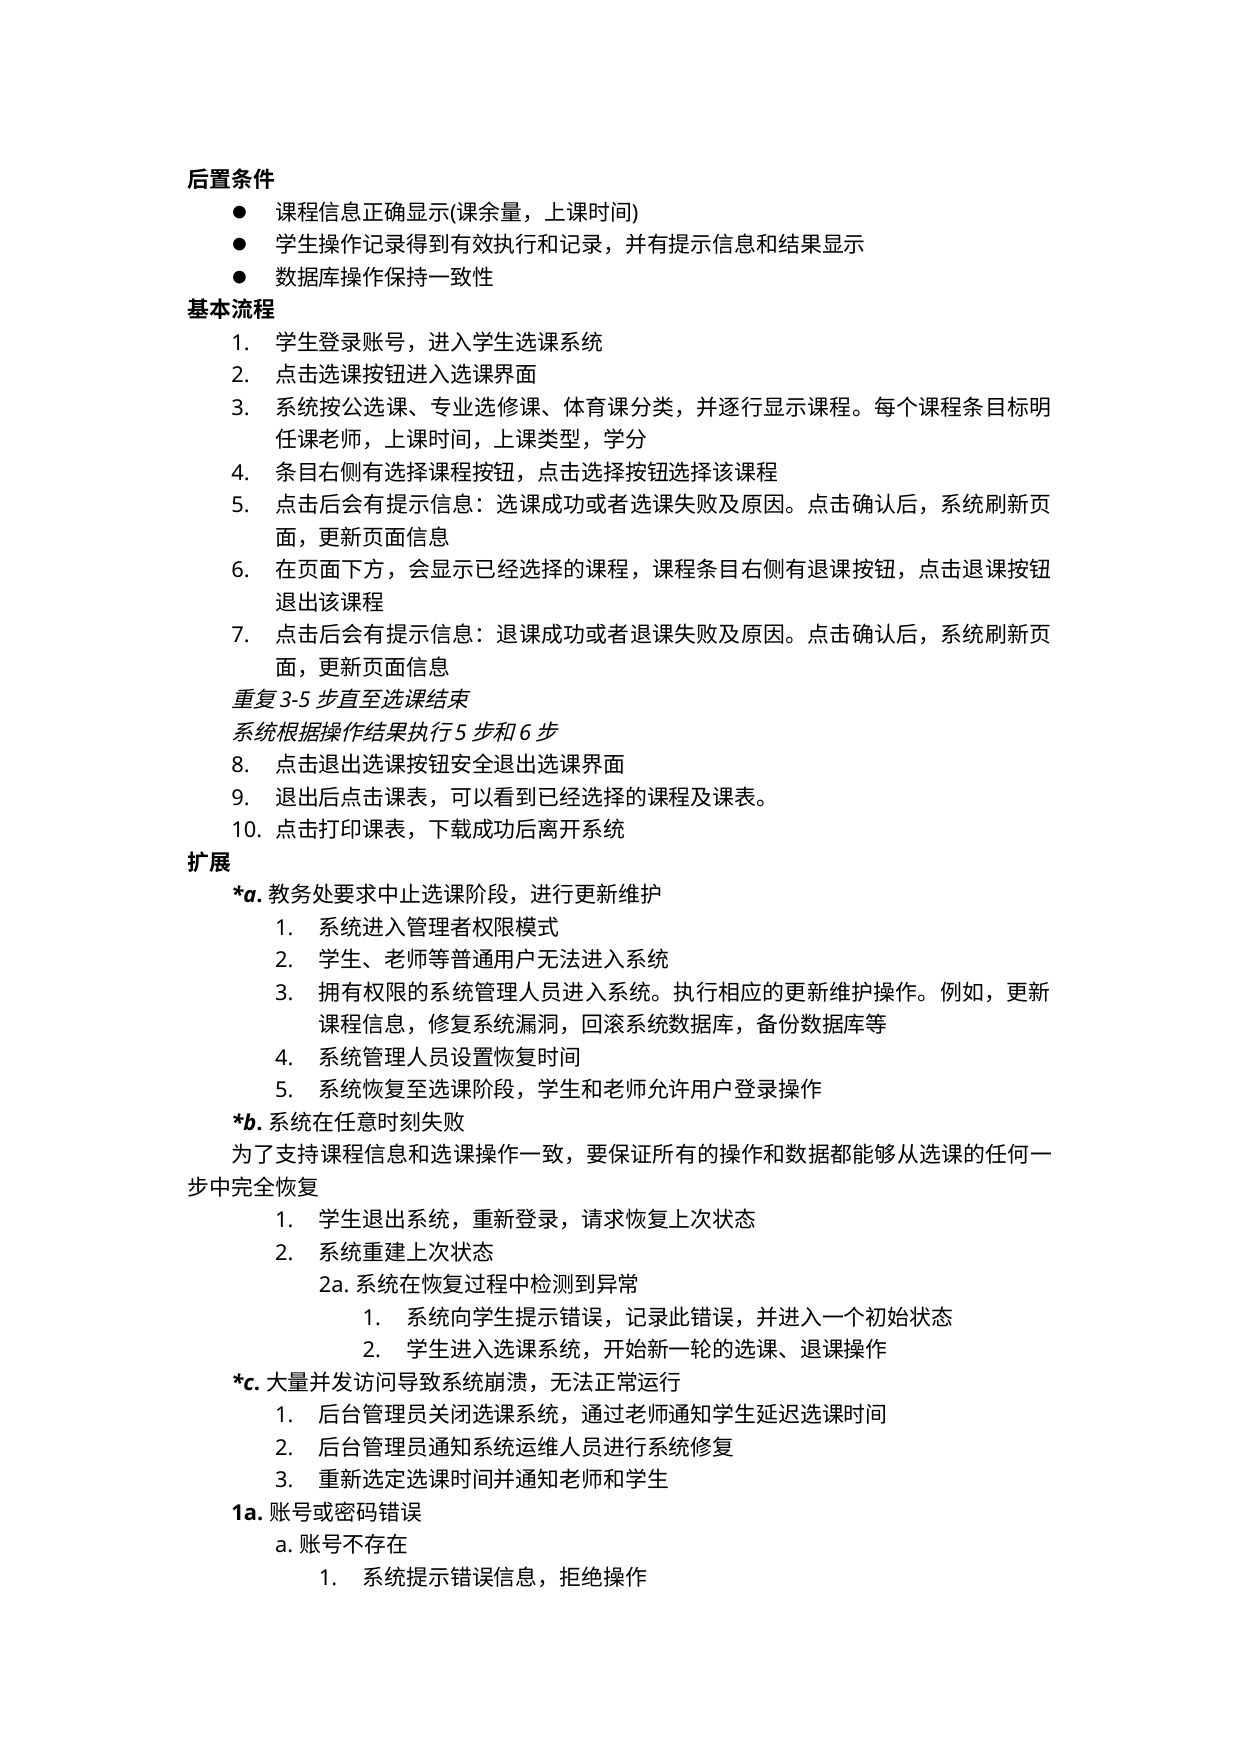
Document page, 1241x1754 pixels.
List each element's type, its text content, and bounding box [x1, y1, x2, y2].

list 后台管理员通知系统运维人员进行系统修复 [275, 1429, 1053, 1462]
text 重复3-5步直至选课结束 [187, 682, 1053, 714]
list 学生进入选课系统，开始新一轮的选课、退课操作 [362, 1332, 1053, 1364]
text 1a. 账号或密码错误 [187, 1494, 1053, 1527]
list 条目右侧有选择课程按钮，点击选择按钮选择该课程 [231, 454, 1053, 487]
list 系统管理人员设置恢复时间 [275, 1039, 1053, 1072]
text 后置条件 [187, 162, 1053, 194]
list 点击选课按钮进入选课界面 [231, 357, 1053, 389]
text a. 账号不存在 [231, 1527, 1053, 1559]
text *a. 教务处要求中止选课阶段，进行更新维护 [187, 877, 1053, 909]
list 点击退出选课按钮安全退出选课界面 [231, 747, 1053, 779]
text 为了支持课程信息和选课操作一致，要保证所有的操作和数据都能够从选课的任何一步中完全恢复 [187, 1137, 1053, 1202]
list 在页面下方，会显示已经选择的课程，课程条目右侧有退课按钮，点击退课按钮退出该课程 [231, 552, 1053, 617]
text *c. 大量并发访问导致系统崩溃，无法正常运行 [187, 1364, 1053, 1397]
list 点击后会有提示信息：退课成功或者退课失败及原因。点击确认后，系统刷新页面，更新页面信息 [231, 617, 1053, 682]
list 学生操作记录得到有效执行和记录，并有提示信息和结果显示 [231, 227, 1053, 259]
list 学生退出系统，重新登录，请求恢复上次状态 [275, 1202, 1053, 1234]
list 后台管理员关闭选课系统，通过老师通知学生延迟选课时间 [275, 1397, 1053, 1429]
list 点击后会有提示信息：选课成功或者选课失败及原因。点击确认后，系统刷新页面，更新页面信息 [231, 487, 1053, 552]
text 基本流程 [187, 292, 1053, 324]
list 学生登录账号，进入学生选课系统 [231, 324, 1053, 357]
text 扩展 [187, 844, 1053, 877]
text 系统根据操作结果执行5步和6步 [187, 714, 1053, 747]
list 系统进入管理者权限模式 [275, 909, 1053, 942]
list 点击打印课表，下载成功后离开系统 [231, 812, 1053, 844]
list 系统重建上次状态 [275, 1234, 1053, 1267]
list 系统向学生提示错误，记录此错误，并进入一个初始状态 [362, 1299, 1053, 1332]
list 学生、老师等普通用户无法进入系统 [275, 942, 1053, 974]
list 数据库操作保持一致性 [231, 259, 1053, 292]
list 系统提示错误信息，拒绝操作 [319, 1559, 1053, 1592]
text *b. 系统在任意时刻失败 [187, 1104, 1053, 1137]
list 课程信息正确显示(课余量，上课时间) [231, 194, 1053, 227]
text 2a. 系统在恢复过程中检测到异常 [275, 1267, 1053, 1299]
list 拥有权限的系统管理人员进入系统。执行相应的更新维护操作。例如，更新课程信息，修复系统漏洞，回滚系统数据库，备份数据库等 [275, 974, 1053, 1039]
list 退出后点击课表，可以看到已经选择的课程及课表。 [231, 779, 1053, 812]
list 系统恢复至选课阶段，学生和老师允许用户登录操作 [275, 1072, 1053, 1104]
list 重新选定选课时间并通知老师和学生 [275, 1462, 1053, 1494]
list 系统按公选课、专业选修课、体育课分类，并逐行显示课程。每个课程条目标明任课老师，上课时间，上课类型，学分 [231, 389, 1053, 454]
